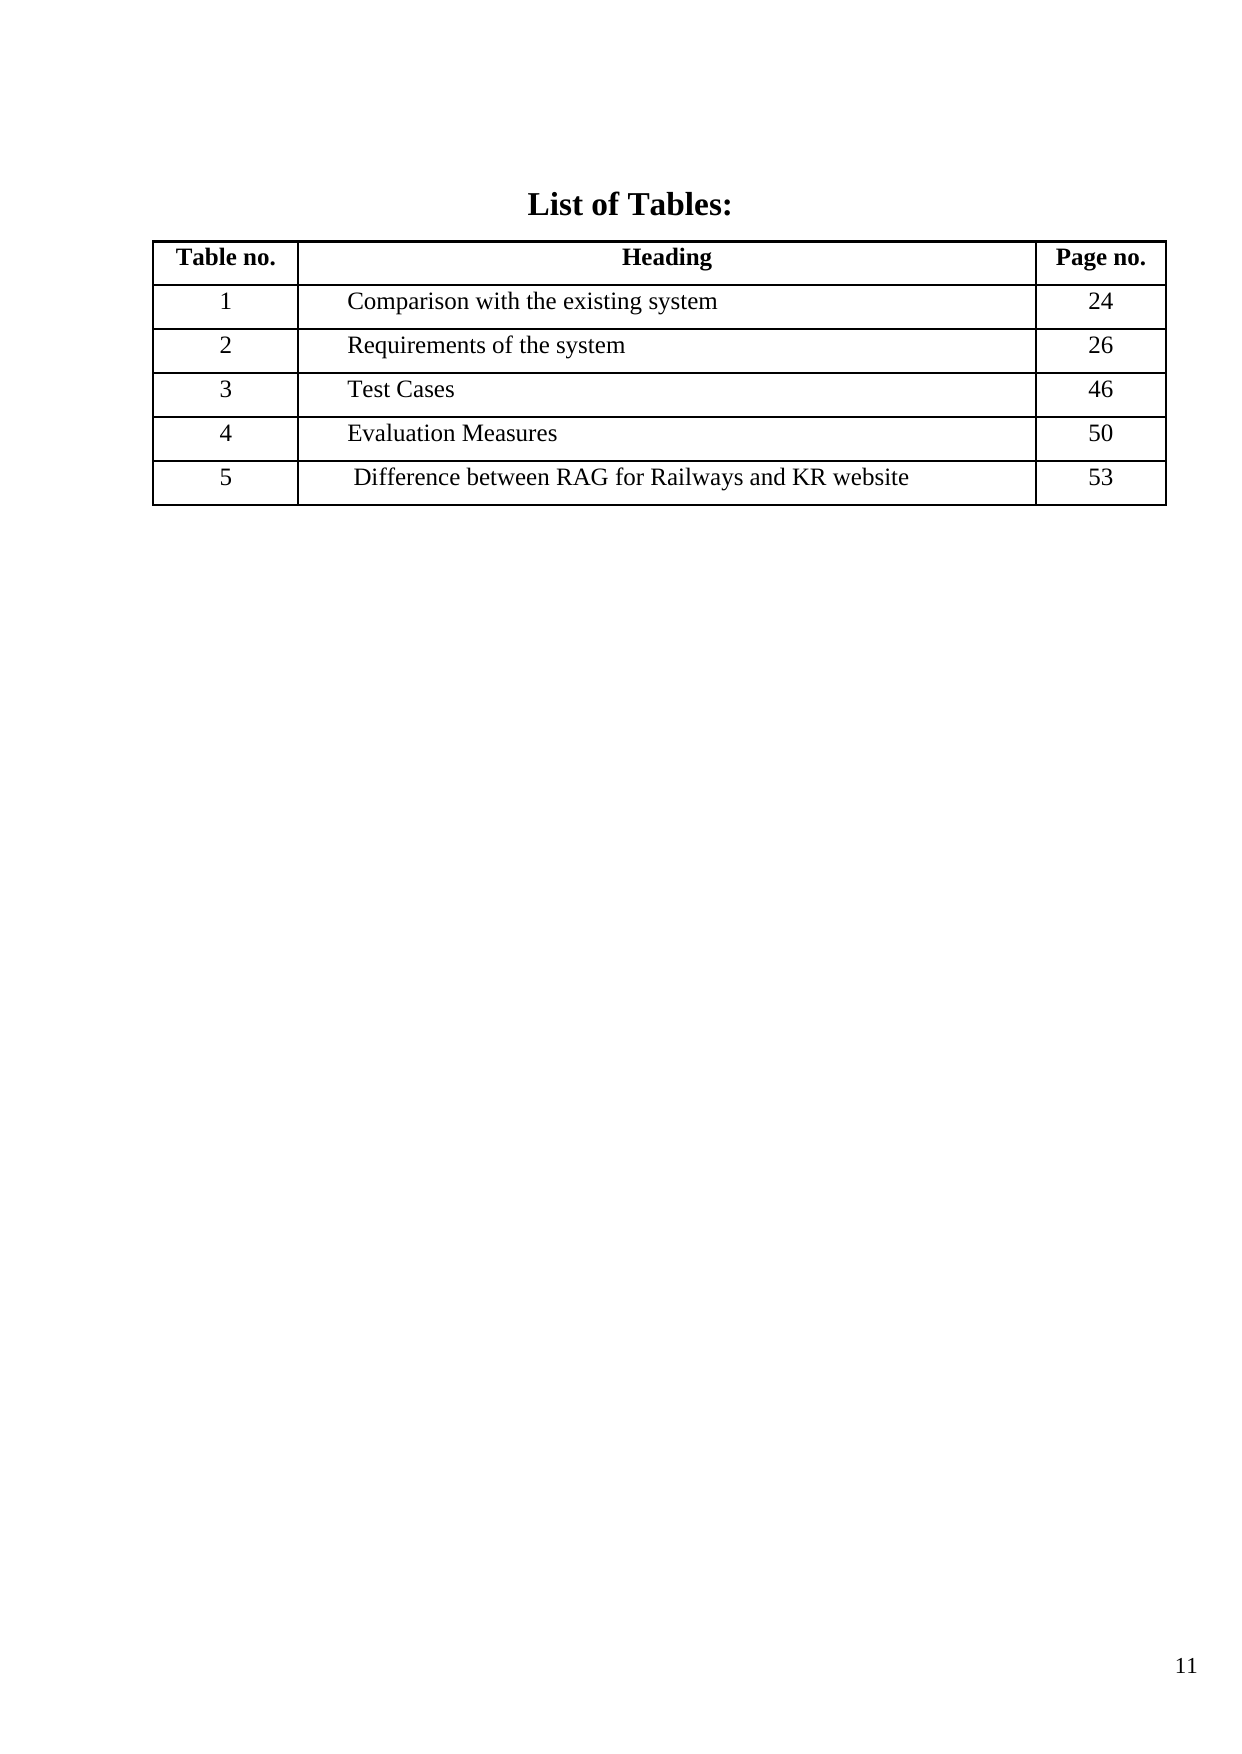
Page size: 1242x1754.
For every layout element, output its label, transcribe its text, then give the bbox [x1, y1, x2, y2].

table_cell Evaluation Measures [299, 418, 1035, 460]
table_cell 1 [154, 286, 297, 328]
table_cell 24 [1037, 286, 1165, 328]
table_header Heading [299, 243, 1035, 284]
table_cell 50 [1037, 418, 1165, 460]
table_cell 2 [154, 330, 297, 372]
table_header Page no. [1037, 243, 1165, 284]
table_cell 5 [154, 462, 297, 504]
table_cell 3 [154, 374, 297, 416]
table_cell 4 [154, 418, 297, 460]
table_cell Comparison with the existing system [299, 286, 1035, 328]
table_cell 53 [1037, 462, 1165, 504]
table_cell 26 [1037, 330, 1165, 372]
table_cell Difference between RAG for Railways and KR website [299, 462, 1035, 504]
table_cell Requirements of the system [299, 330, 1035, 372]
table_header Table no. [154, 243, 297, 284]
table_cell Test Cases [299, 374, 1035, 416]
text List of Tables: [74, 184, 1186, 222]
table_cell 46 [1037, 374, 1165, 416]
